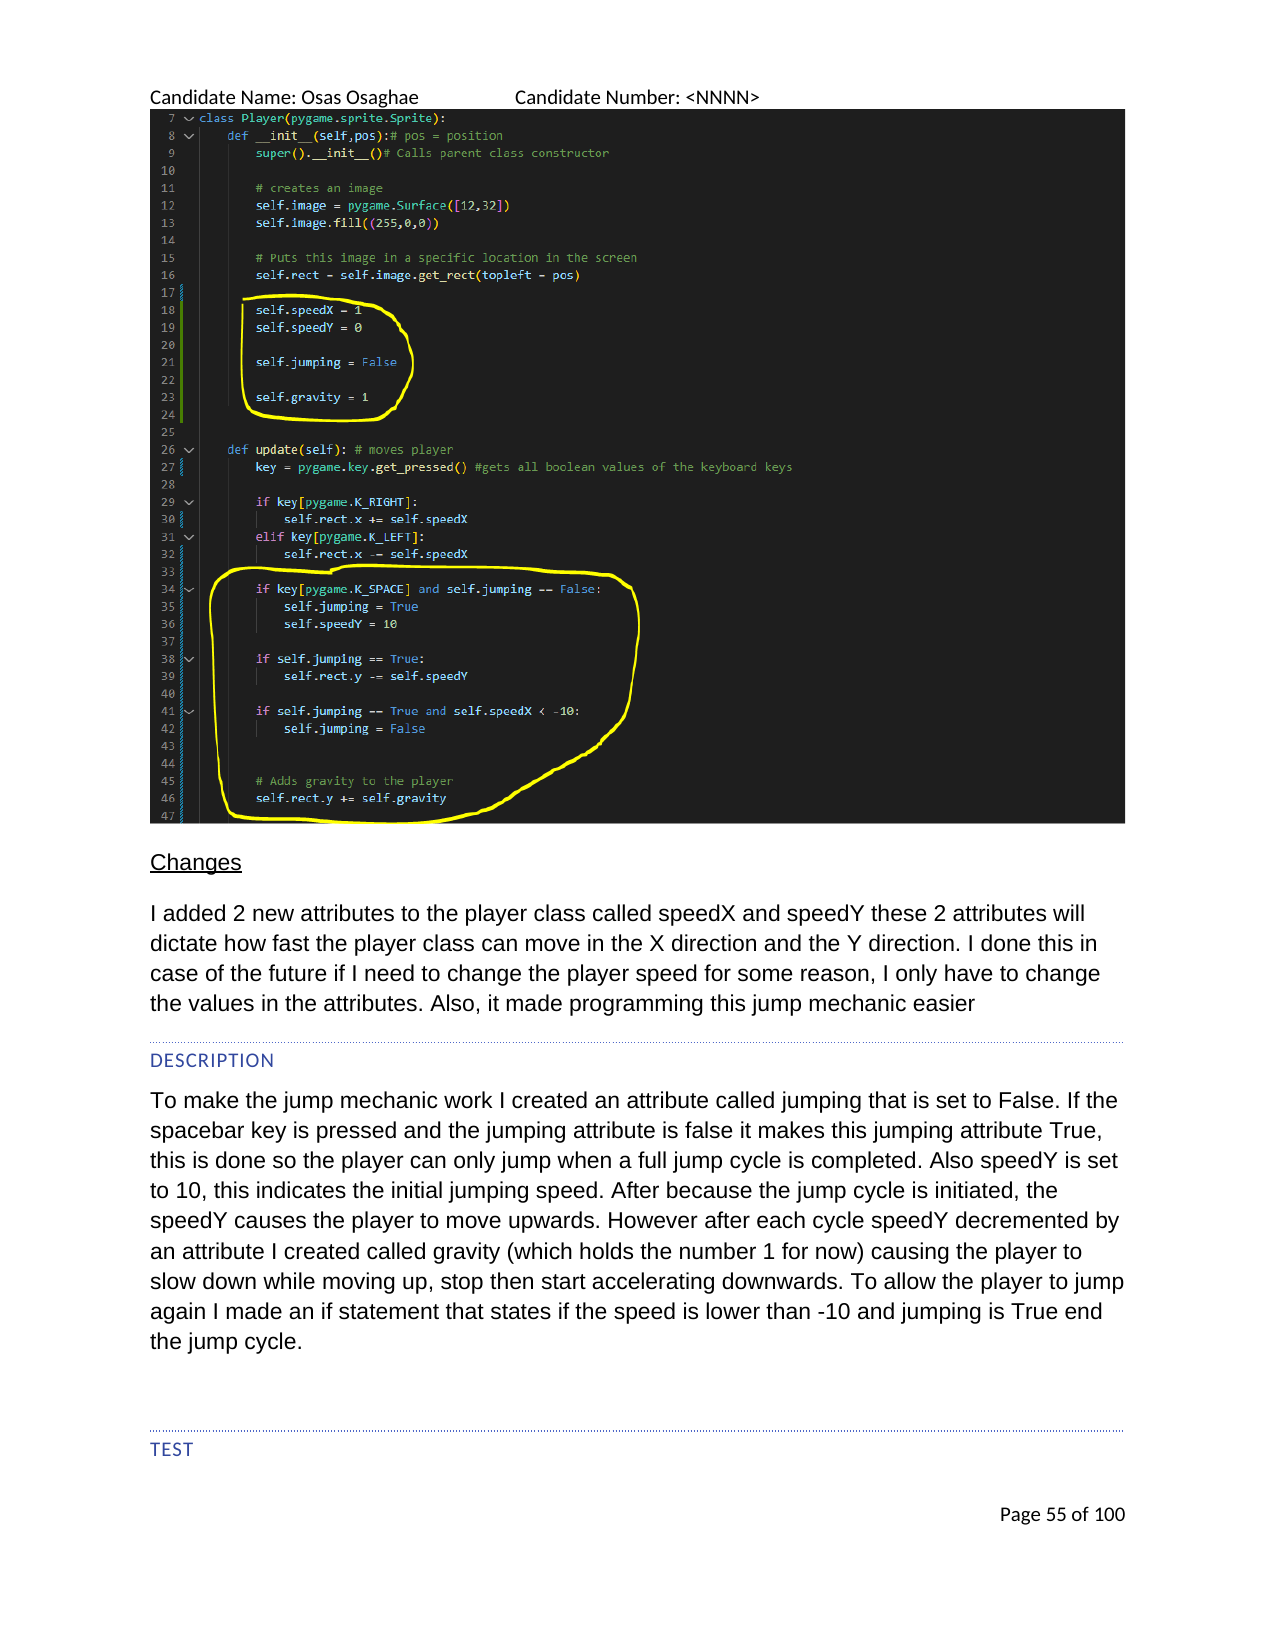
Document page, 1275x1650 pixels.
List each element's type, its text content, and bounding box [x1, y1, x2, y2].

subtitle Test [150, 1430, 1125, 1462]
subtitle Description [150, 1041, 1125, 1072]
text To make the jump mechanic work I created an attribute called jumping that is set to False. If the spacebar key is pressed and the jumping attribute is false it makes this jumping attribute True, this is done so the player can only jump when a full jump cycle is completed. Also speedY is set to 10, this indicates the initial jumping speed. After because the jump cycle is initiated, the speedY causes the player to move upwards. However after each cycle speedY decremented by an attribute I created called gravity (which holds the number 1 for now) causing the player to slow down while moving up, stop then start accelerating downwards. To allow the player to jump again I made an if statement that states if the speed is lower than -10 and jumping is True end the jump cycle. [150, 1087, 1125, 1355]
picture [150, 109, 1125, 824]
text I added 2 new attributes to the player class called speedX and speedY these 2 attributes will dictate how fast the player class can move in the X direction and the Y direction. I done this in case of the future if I need to change the player speed for some reason, I only have to change the values in the attributes. Also, it made programming this jump mechanic easier [150, 900, 1125, 1017]
text Changes [150, 849, 1125, 875]
